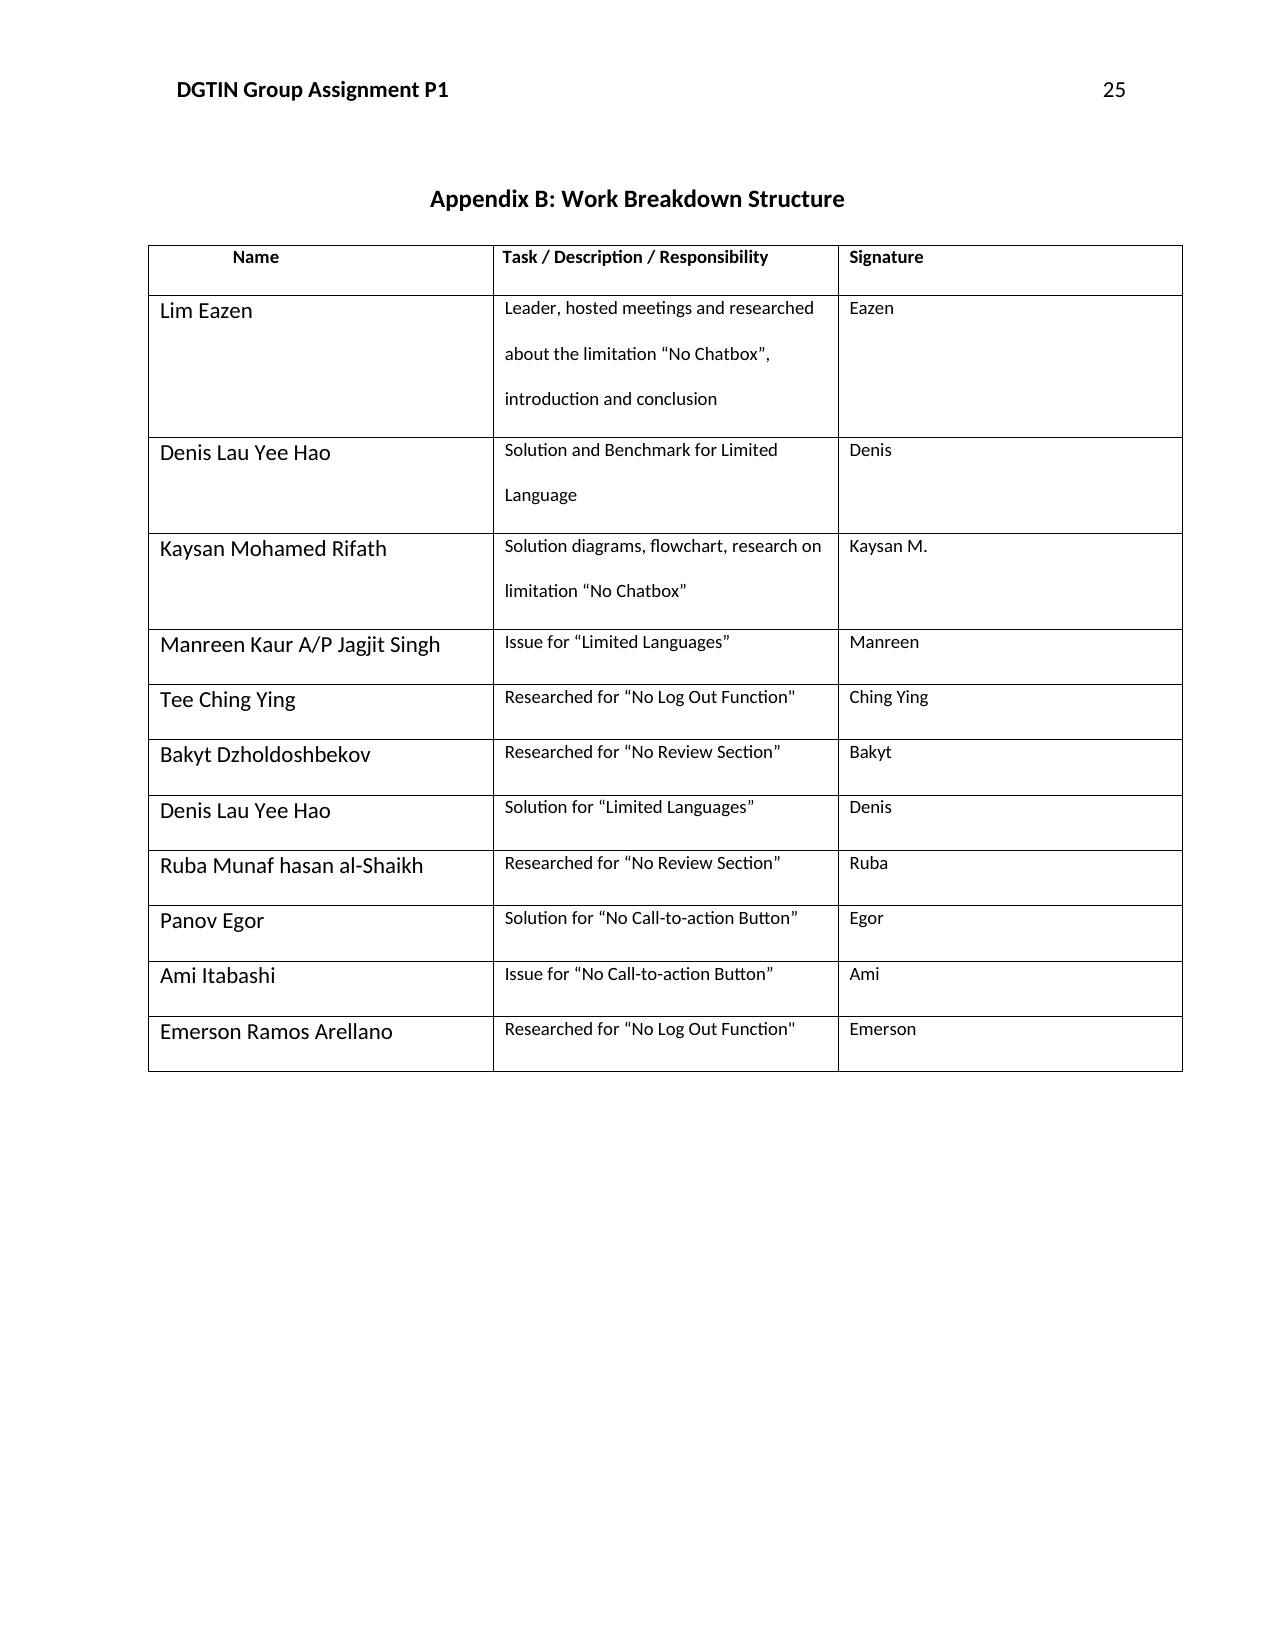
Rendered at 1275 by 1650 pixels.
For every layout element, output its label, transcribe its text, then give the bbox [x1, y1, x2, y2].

table_cell Emerson [839, 1017, 1182, 1071]
table_cell Solution for “No Call-to-action Button” [494, 906, 838, 961]
table_header Name [149, 246, 493, 295]
table_cell Solution and Benchmark for Limited Language [494, 438, 838, 533]
table_cell Kaysan Mohamed Rifath [149, 534, 493, 629]
table_cell Solution diagrams, flowchart, research on limitation “No Chatbox” [494, 534, 838, 629]
table_cell Manreen [839, 630, 1182, 684]
table_cell Emerson Ramos Arellano [149, 1017, 493, 1071]
table_cell Kaysan M. [839, 534, 1182, 629]
table_header Signature [839, 246, 1182, 295]
table_cell Solution for “Limited Languages” [494, 796, 838, 850]
table_cell Ruba [839, 851, 1182, 905]
table_header Task / Description / Responsibility [494, 246, 838, 295]
table_cell Denis Lau Yee Hao [149, 796, 493, 850]
table_cell Lim Eazen [149, 296, 493, 437]
table_cell Bakyt [839, 740, 1182, 795]
table_cell Denis Lau Yee Hao [149, 438, 493, 533]
table_cell Ami Itabashi [149, 962, 493, 1016]
table_cell Researched for “No Review Section” [494, 740, 838, 795]
table_cell Ami [839, 962, 1182, 1016]
table_cell Researched for “No Log Out Function" [494, 1017, 838, 1071]
table_cell Denis [839, 796, 1182, 850]
table_cell Ruba Munaf hasan al-Shaikh [149, 851, 493, 905]
title Appendix B: Work Breakdown Structure [150, 183, 1125, 214]
table_cell Eazen [839, 296, 1182, 437]
table_cell Researched for “No Review Section” [494, 851, 838, 905]
table_cell Panov Egor [149, 906, 493, 961]
table_cell Manreen Kaur A/P Jagjit Singh [149, 630, 493, 684]
table_cell Denis [839, 438, 1182, 533]
table_cell Egor [839, 906, 1182, 961]
table_cell Researched for “No Log Out Function" [494, 685, 838, 739]
table_cell Issue for “Limited Languages” [494, 630, 838, 684]
table_cell Bakyt Dzholdoshbekov [149, 740, 493, 795]
table_cell Ching Ying [839, 685, 1182, 739]
table_cell Leader, hosted meetings and researched about the limitation “No Chatbox”, introduction and conclusion [494, 296, 838, 437]
table_cell Tee Ching Ying [149, 685, 493, 739]
table_cell Issue for “No Call-to-action Button” [494, 962, 838, 1016]
